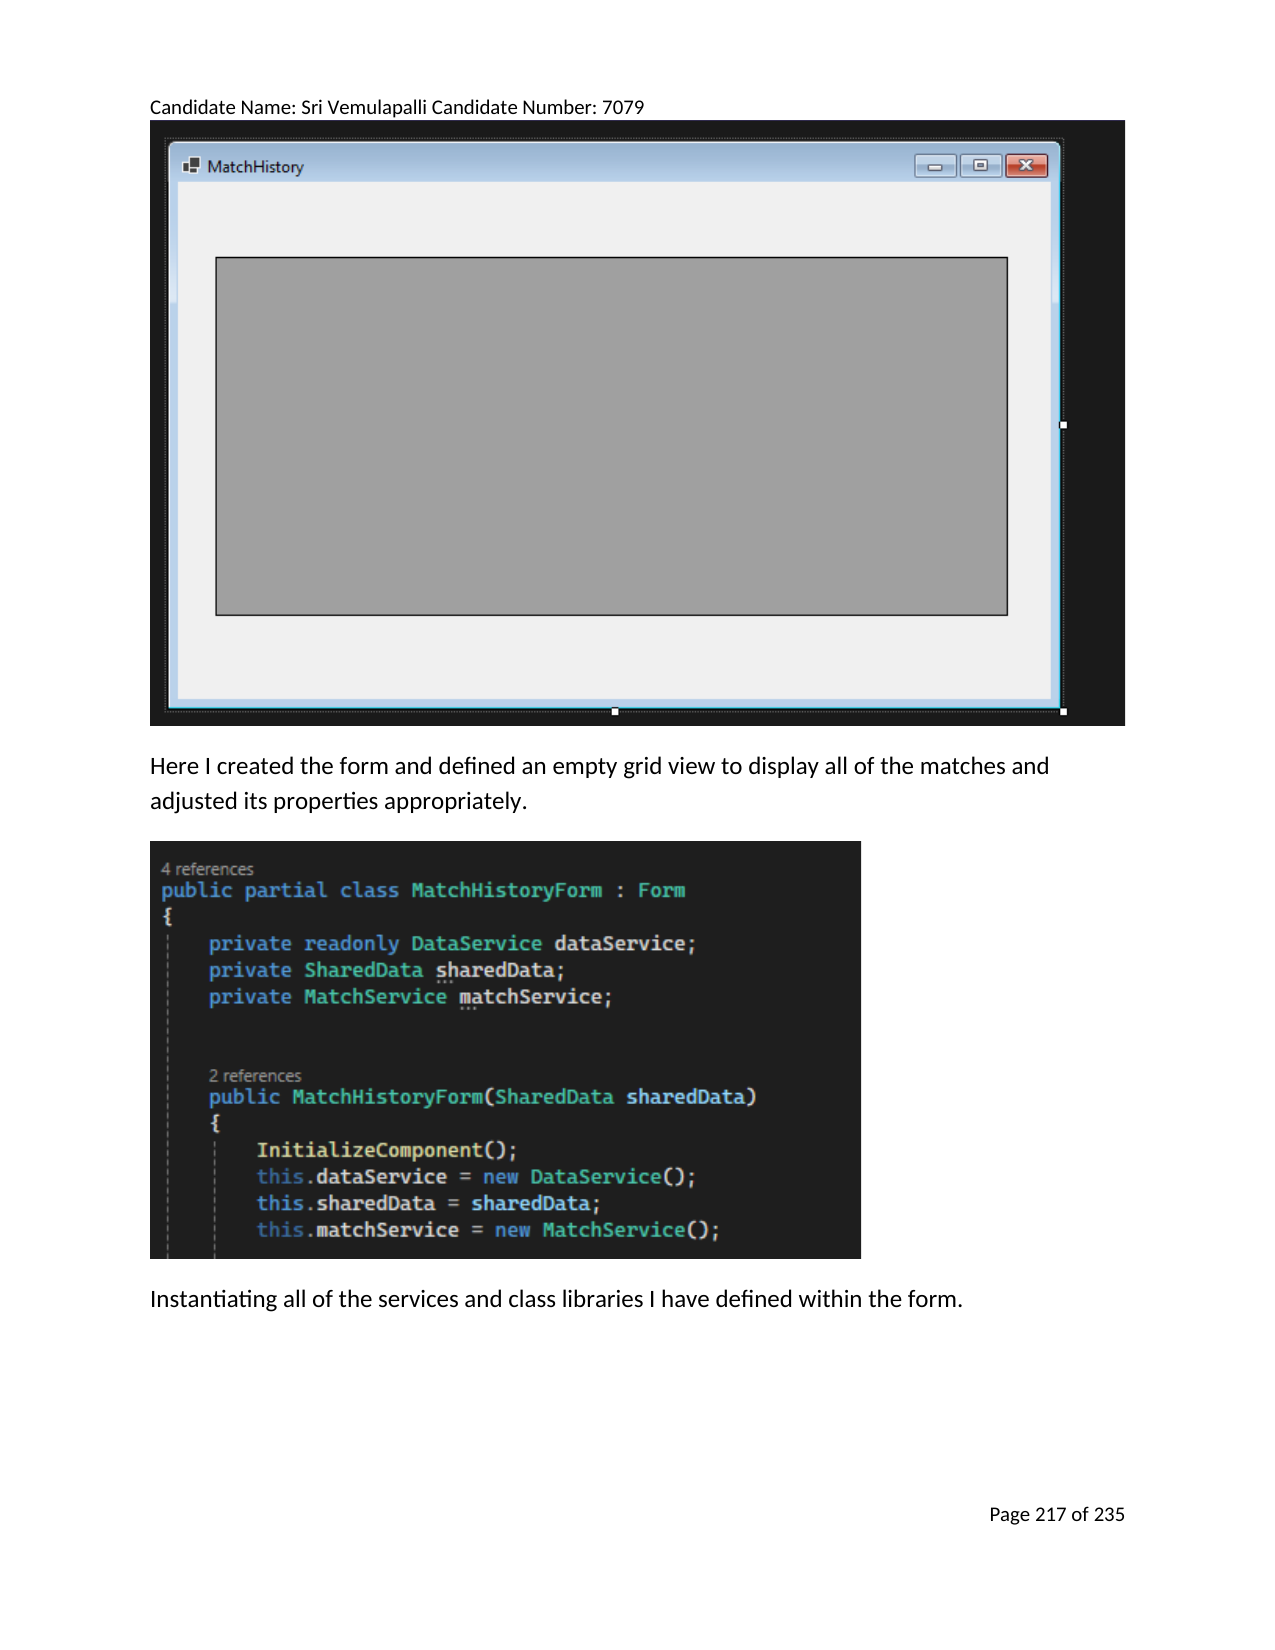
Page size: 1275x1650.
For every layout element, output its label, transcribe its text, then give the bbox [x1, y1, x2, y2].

picture [150, 841, 862, 1259]
text Instantiating all of the services and class libraries I have defined within the form. [150, 1283, 1125, 1313]
picture [150, 120, 1125, 726]
text Here I created the form and defined an empty grid view to display all of the matches and adjusted its properties appropriately. [150, 750, 1125, 816]
